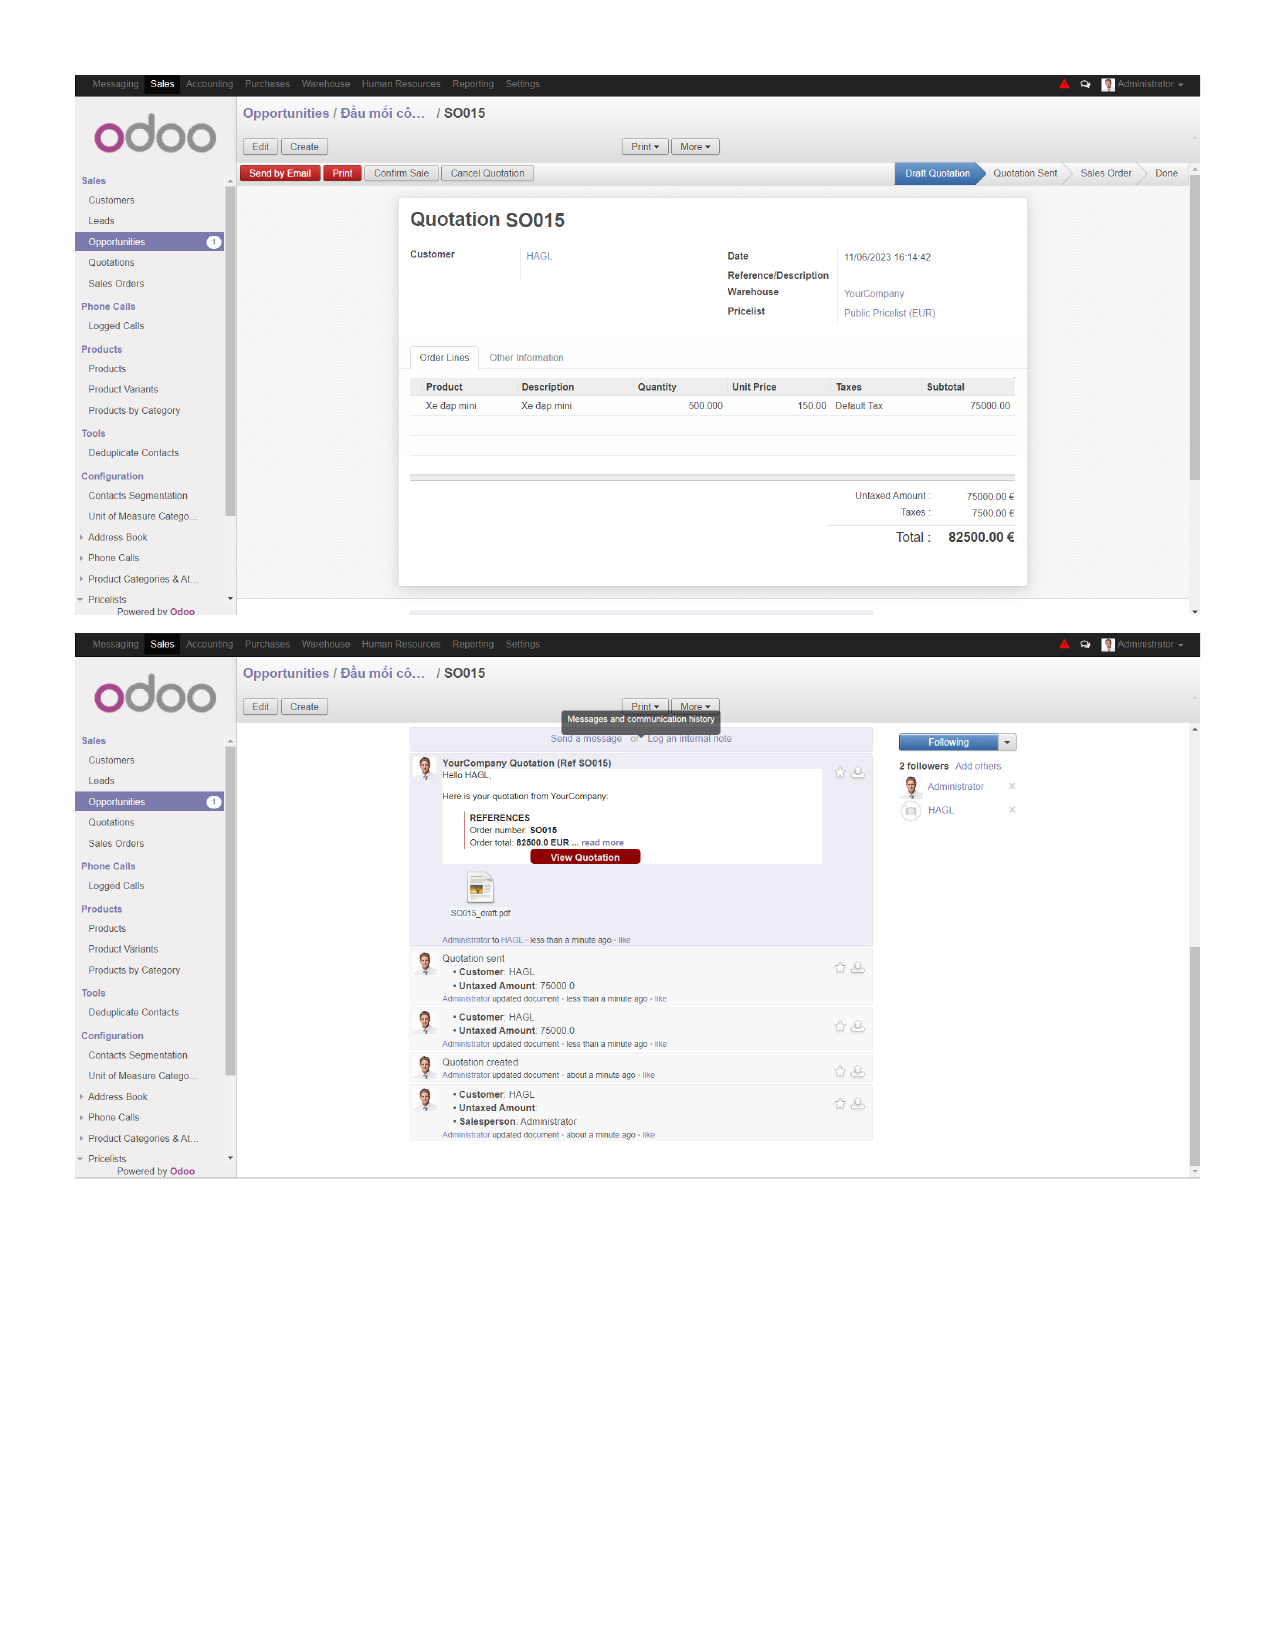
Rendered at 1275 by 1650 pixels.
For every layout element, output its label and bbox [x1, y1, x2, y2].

picture [75, 633, 1200, 1179]
picture [75, 75, 1200, 615]
